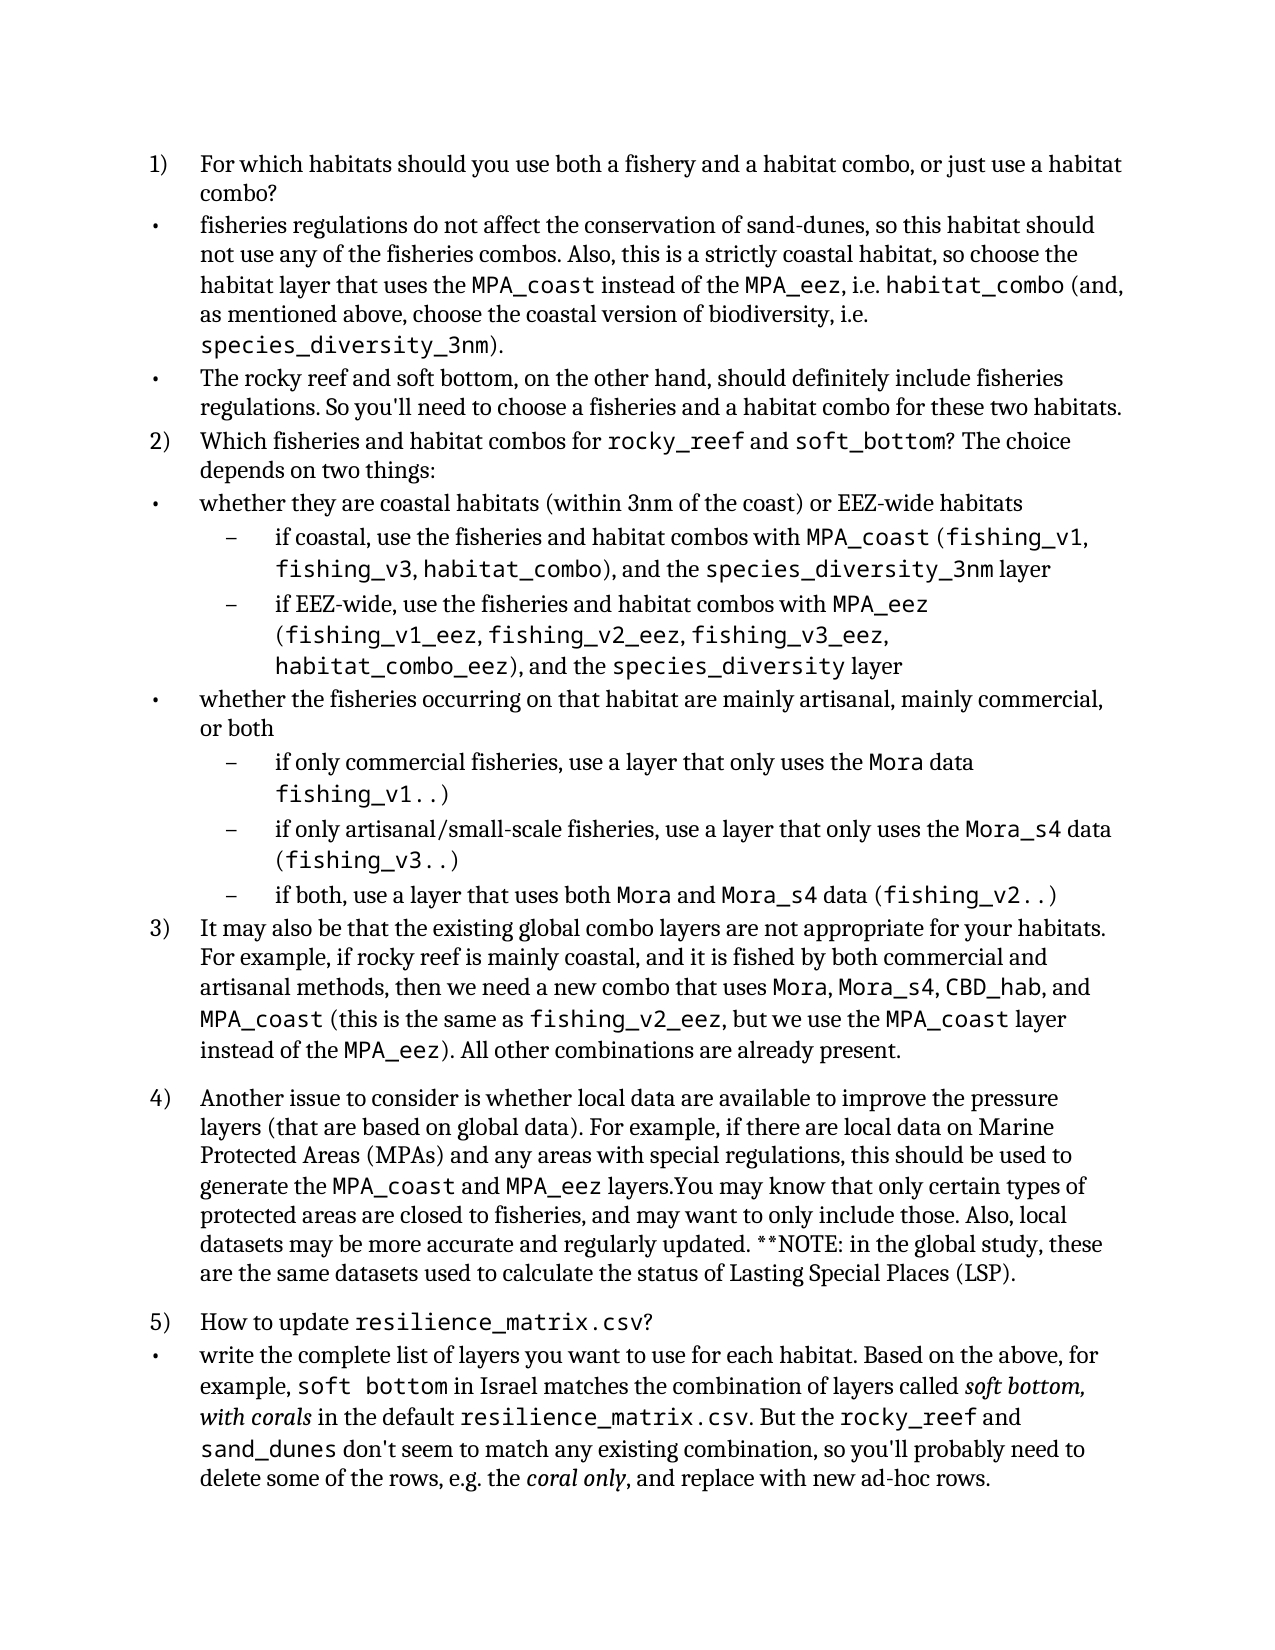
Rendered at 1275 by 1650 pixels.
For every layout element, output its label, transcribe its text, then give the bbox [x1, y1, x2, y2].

list if both, use a layer that uses both Mora and Mora_s4 data (fishing_v2..) [225, 879, 1125, 910]
list if only artisanal/small-scale fisheries, use a layer that only uses the Mora_s4 data (fishing_v3..) [225, 812, 1125, 875]
list How to update resilience_matrix.csv? [150, 1306, 1125, 1337]
list write the complete list of layers you want to use for each habitat. Based on the above, for example, soft bottom in Israel matches the combination of layers called soft bottom, with corals in the default resilience_matrix.csv. But the rocky_reef and sand_dunes don't seem to match any existing combination, so you'll probably need to delete some of the rows, e.g. the coral only, and replace with new ad-hoc rows. [150, 1341, 1125, 1492]
list The rocky reef and soft bottom, on the other hand, should definitely include fisheries regulations. So you'll need to choose a fisheries and a habitat combo for these two habitats. [150, 364, 1125, 421]
list Another issue to consider is whether local data are available to improve the pressure layers (that are based on global data). For example, if there are local data on Marine Protected Areas (MPAs) and any areas with special regulations, this should be used to generate the MPA_coast and MPA_eez layers.You may know that only certain types of protected areas are closed to fisheries, and may want to only include those. Also, local datasets may be more accurate and regularly updated. **NOTE: in the global study, these are the same datasets used to calculate the status of Lasting Special Places (LSP). [150, 1084, 1125, 1287]
list if only commercial fisheries, use a layer that only uses the Mora data fishing_v1..) [225, 746, 1125, 809]
list whether they are coastal habitats (within 3nm of the coast) or EEZ-wide habitats [150, 489, 1125, 517]
list whether the fisheries occurring on that habitat are mainly artisanal, mainly commercial, or both [150, 685, 1125, 742]
list fisheries regulations do not affect the conservation of sand-dunes, so this habitat should not use any of the fisheries combos. Also, this is a strictly coastal habitat, so choose the habitat layer that uses the MPA_coast instead of the MPA_eez, i.e. habitat_combo (and, as mentioned above, choose the coastal version of biodiversity, i.e. species_diversity_3nm). [150, 211, 1125, 360]
list Which fisheries and habitat combos for rocky_reef and soft_bottom? The choice depends on two things: [150, 425, 1125, 485]
list For which habitats should you use both a fishery and a habitat combo, or just use a habitat combo? [150, 150, 1125, 207]
list if EEZ-wide, use the fisheries and habitat combos with MPA_eez (fishing_v1_eez, fishing_v2_eez, fishing_v3_eez, habitat_combo_eez), and the species_diversity layer [225, 587, 1125, 681]
list It may also be that the existing global combo layers are not appropriate for your habitats. For example, if rocky reef is mainly coastal, and it is fished by both commercial and artisanal methods, then we need a new combo that uses Mora, Mora_s4, CBD_hab, and MPA_coast (this is the same as fishing_v2_eez, but we use the MPA_coast layer instead of the MPA_eez). All other combinations are already present. [150, 914, 1125, 1065]
list if coastal, use the fisheries and habitat combos with MPA_coast (fishing_v1, fishing_v3, habitat_combo), and the species_diversity_3nm layer [225, 521, 1125, 584]
